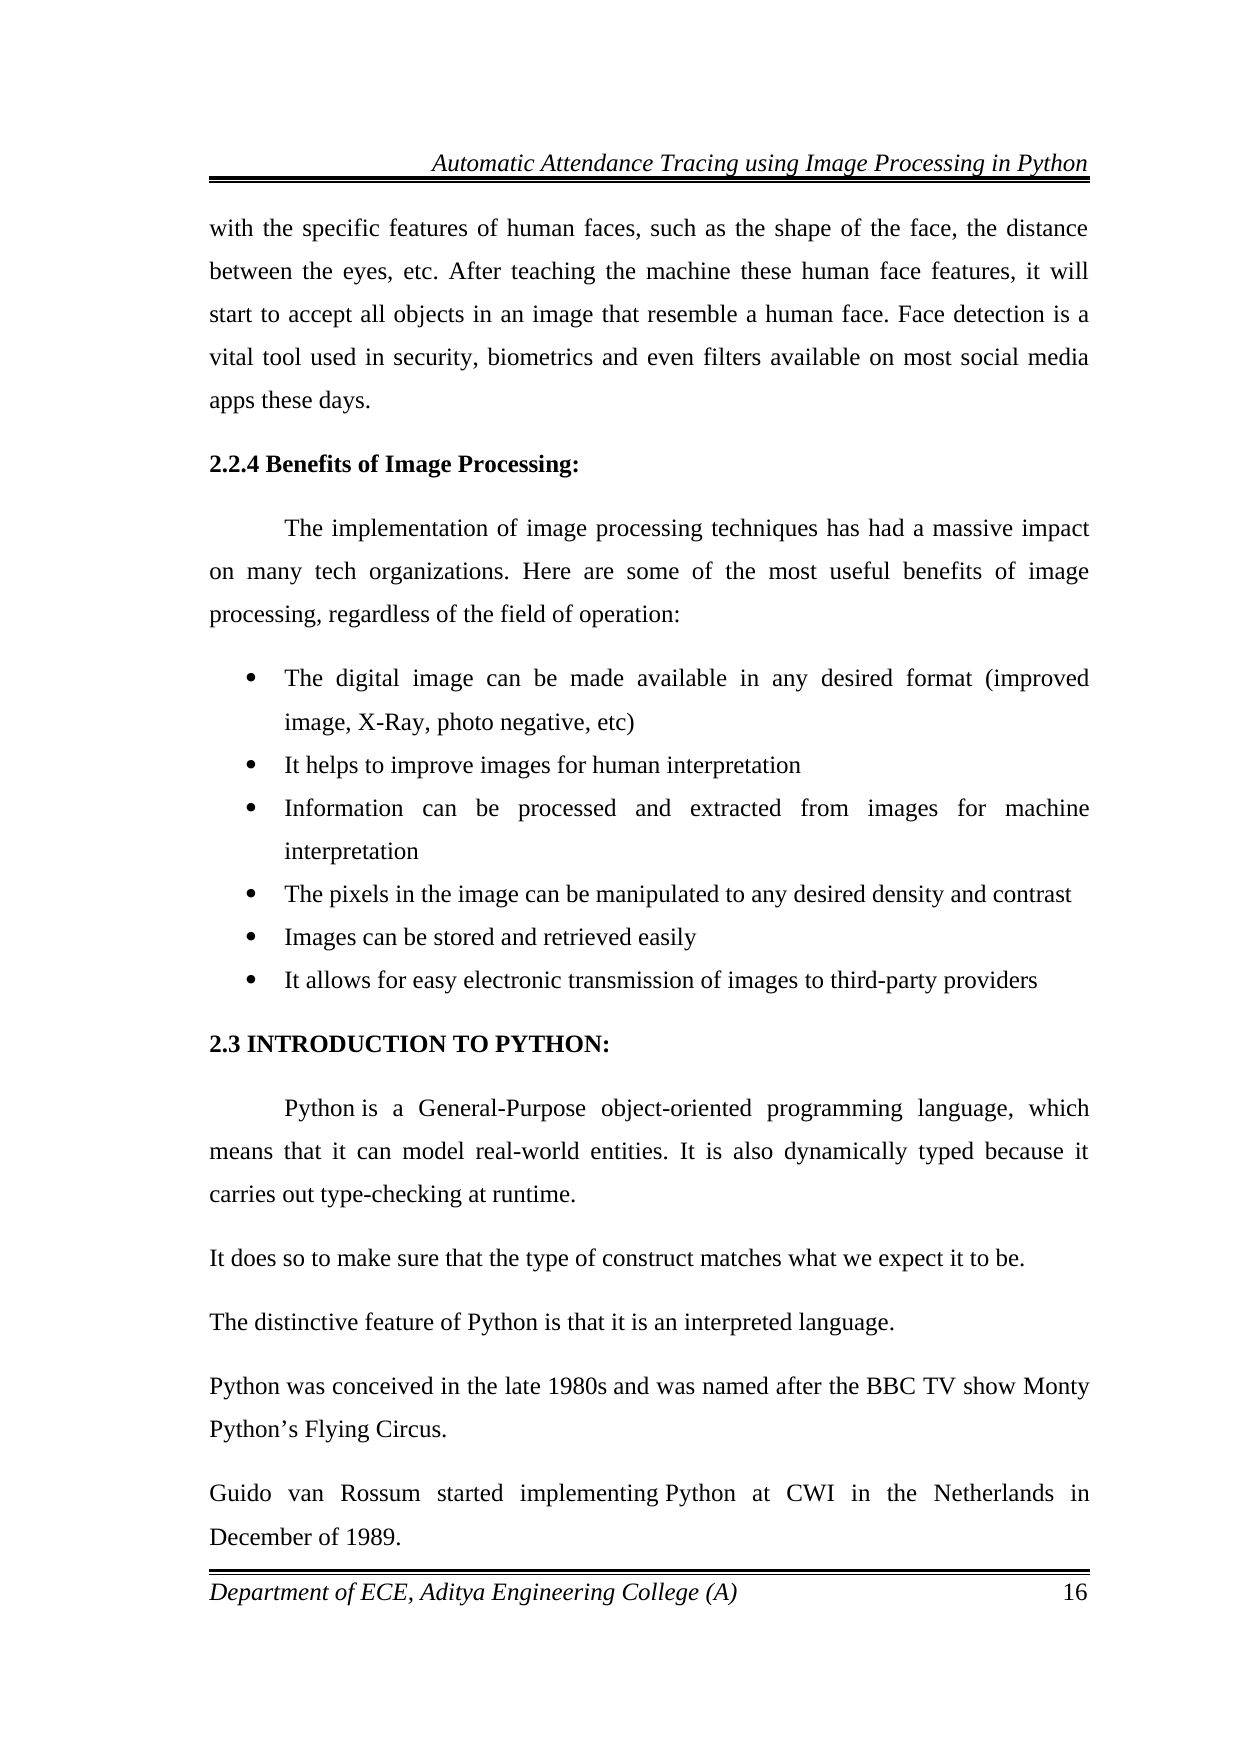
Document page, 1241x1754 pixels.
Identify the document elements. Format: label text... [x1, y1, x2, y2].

text 2.2.4 Benefits of Image Processing: [209, 449, 1090, 478]
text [209, 213, 1090, 414]
list It helps to improve images for human interpretation [247, 750, 1090, 778]
text Guido van Rossum started implementing Python at CWI in the Netherlands in December of 1989. [209, 1478, 1090, 1550]
list The digital image can be made available in any desired format (improved image, X-Ray, photo negative, etc) [247, 663, 1090, 735]
text The distinctive feature of Python is that it is an interpreted language. [209, 1307, 1090, 1336]
list It allows for easy electronic transmission of images to third-party providers [247, 965, 1090, 994]
list Information can be processed and extracted from images for machine interpretation [247, 793, 1090, 865]
list Images can be stored and retrieved easily [247, 922, 1090, 951]
text Python was conceived in the late 1980s and was named after the BBC TV show Monty Python’s Flying Circus. [209, 1371, 1090, 1443]
text Python is a General-Purpose object-oriented programming language, which means that it can model real-world entities. It is also dynamically typed because it carries out type-checking at runtime. [209, 1093, 1090, 1208]
list The pixels in the image can be manipulated to any desired density and contrast [247, 879, 1090, 908]
text It does so to make sure that the type of construct matches what we expect it to be. [209, 1243, 1090, 1272]
text 2.3 INTRODUCTION TO PYTHON: [209, 1029, 1090, 1058]
text The implementation of image processing techniques has had a massive impact on many tech organizations. Here are some of the most useful benefits of image processing, regardless of the field of operation: [209, 513, 1090, 628]
